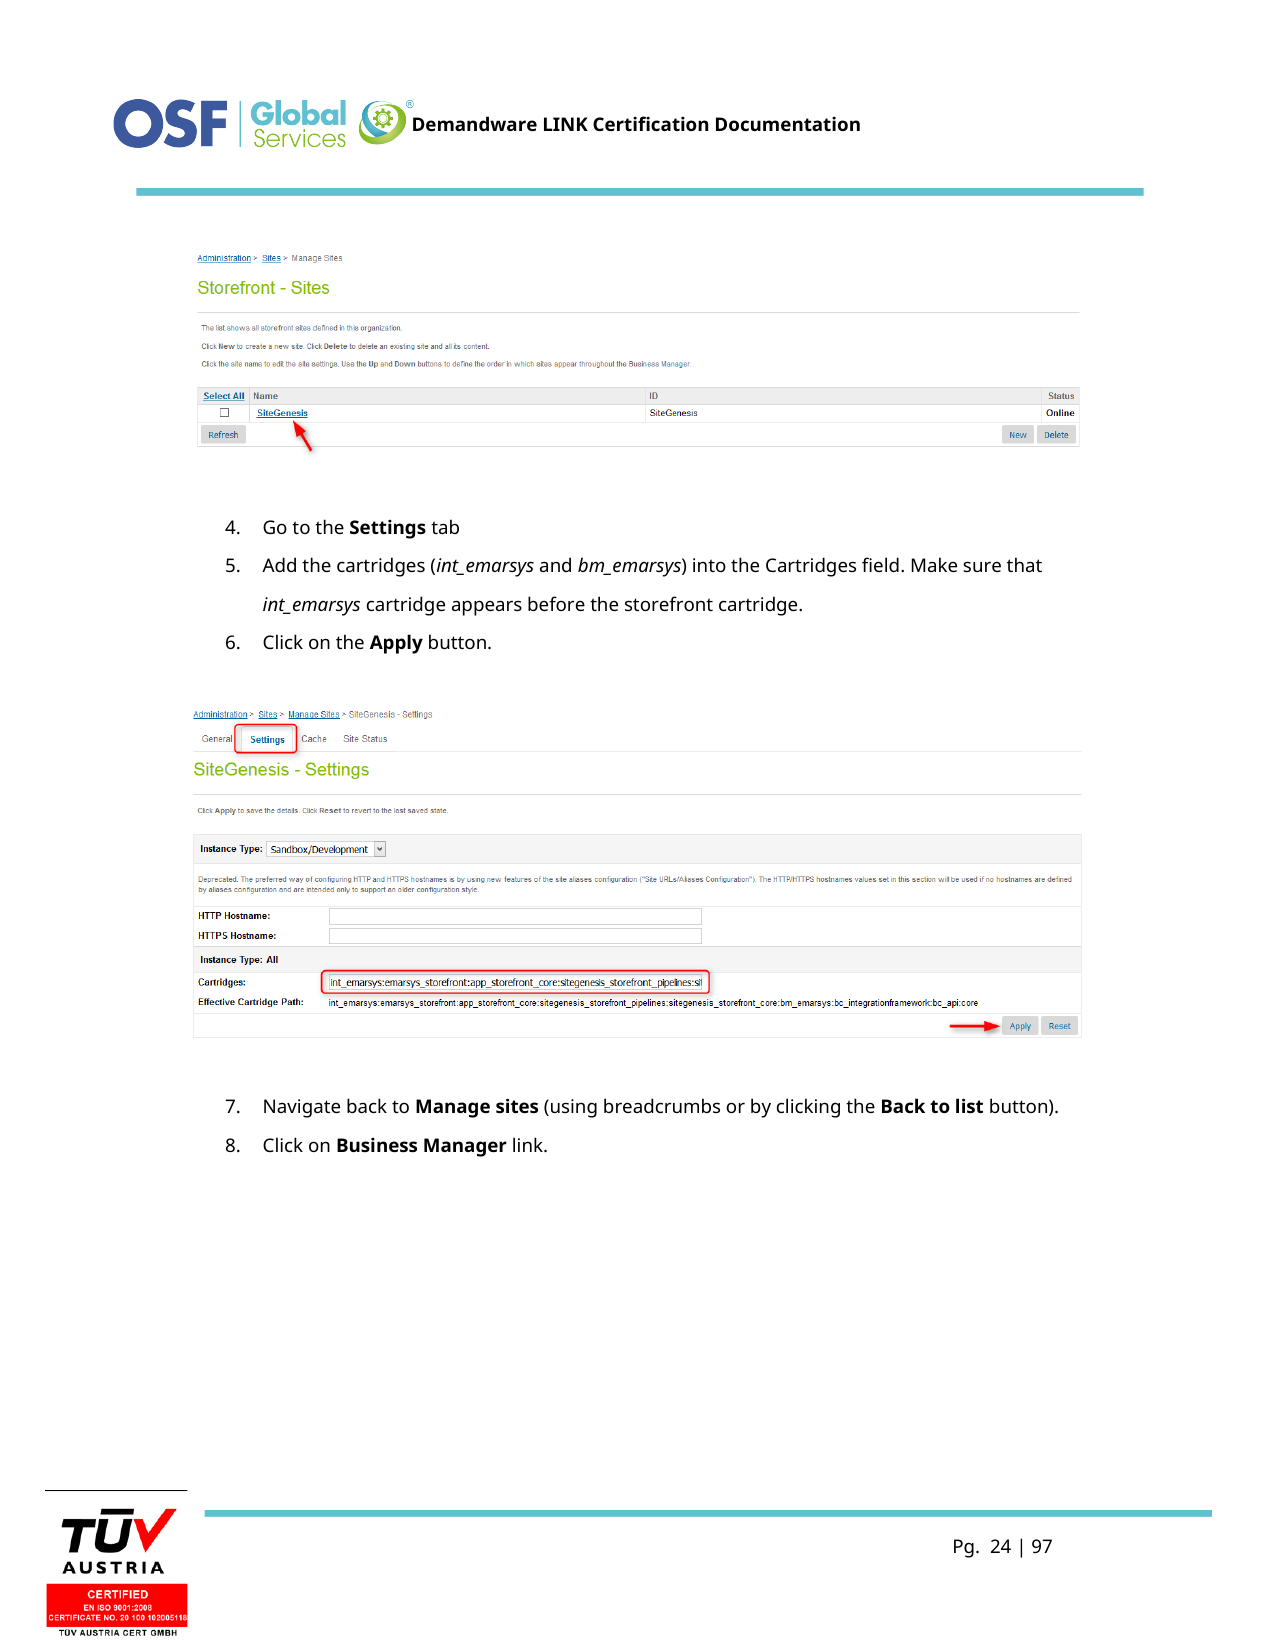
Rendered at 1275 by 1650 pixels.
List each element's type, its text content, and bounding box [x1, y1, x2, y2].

list Navigate back to Manage sites (using breadcrumbs or by clicking the Back to list button). [225, 1094, 1087, 1119]
picture [136, 188, 1144, 196]
picture [113, 99, 414, 148]
list Go to the Settings tab [225, 514, 1087, 540]
list Click on the Apply button. [225, 629, 1087, 655]
list Add the cartridges (int_emarsys and bm_emarsys) into the Cartridges field. Make sure that int_emarsys cartridge appears before the storefront cartridge. [225, 553, 1087, 616]
picture [204, 1510, 1212, 1517]
list Click on Business Manager link. [225, 1132, 1087, 1158]
picture [187, 705, 1088, 1044]
picture [187, 243, 1088, 465]
picture [43, 1490, 187, 1634]
